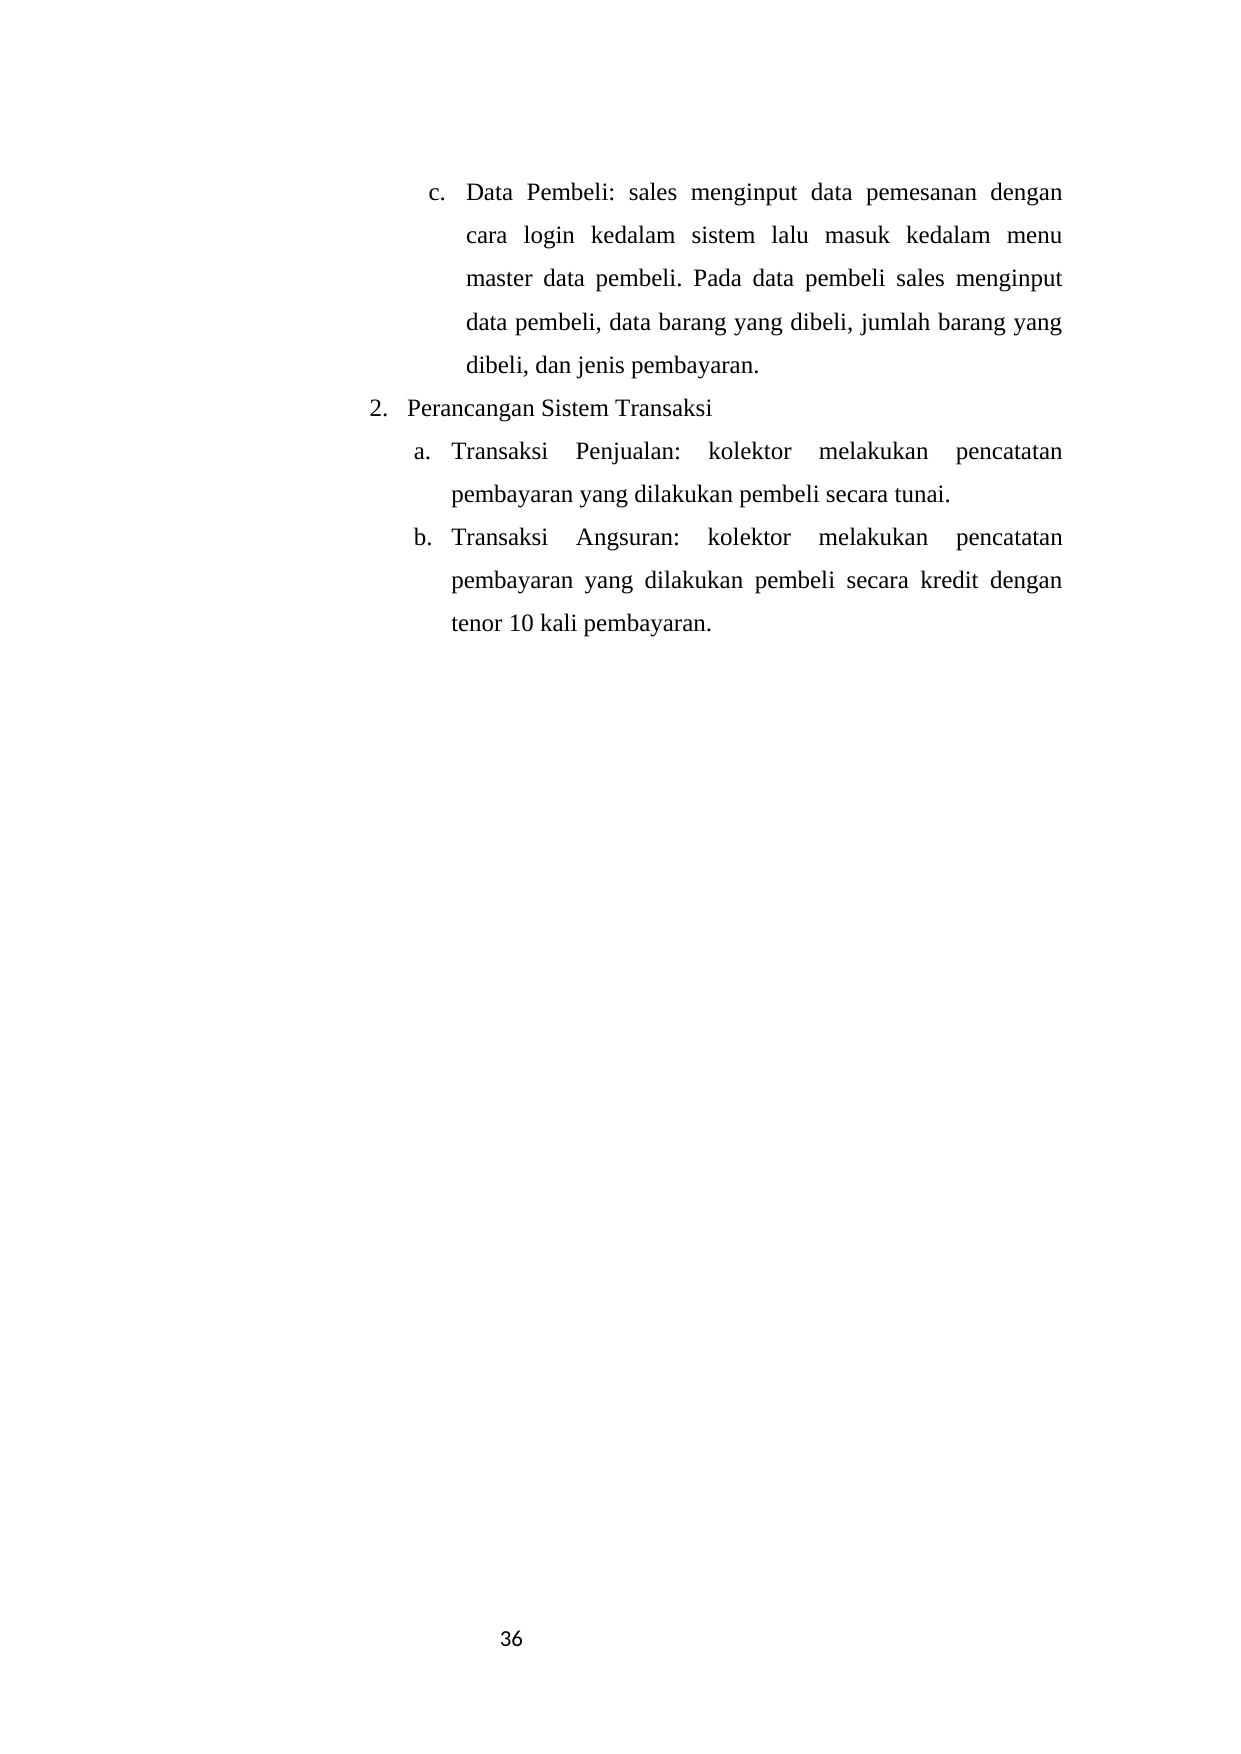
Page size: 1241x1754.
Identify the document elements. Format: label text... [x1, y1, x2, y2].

list Perancangan Sistem Transaksi [369, 393, 1063, 422]
list Transaksi Angsuran: kolektor melakukan pencatatan pembayaran yang dilakukan pembeli secara kredit dengan tenor 10 kali pembayaran. [413, 522, 1063, 637]
list Data Pembeli: sales menginput data pemesanan dengan cara login kedalam sistem lalu masuk kedalam menu master data pembeli. Pada data pembeli sales menginput data pembeli, data barang yang dibeli, jumlah barang yang dibeli, dan jenis pembayaran. [428, 177, 1063, 378]
list Transaksi Penjualan: kolektor melakukan pencatatan pembayaran yang dilakukan pembeli secara tunai. [413, 436, 1063, 508]
